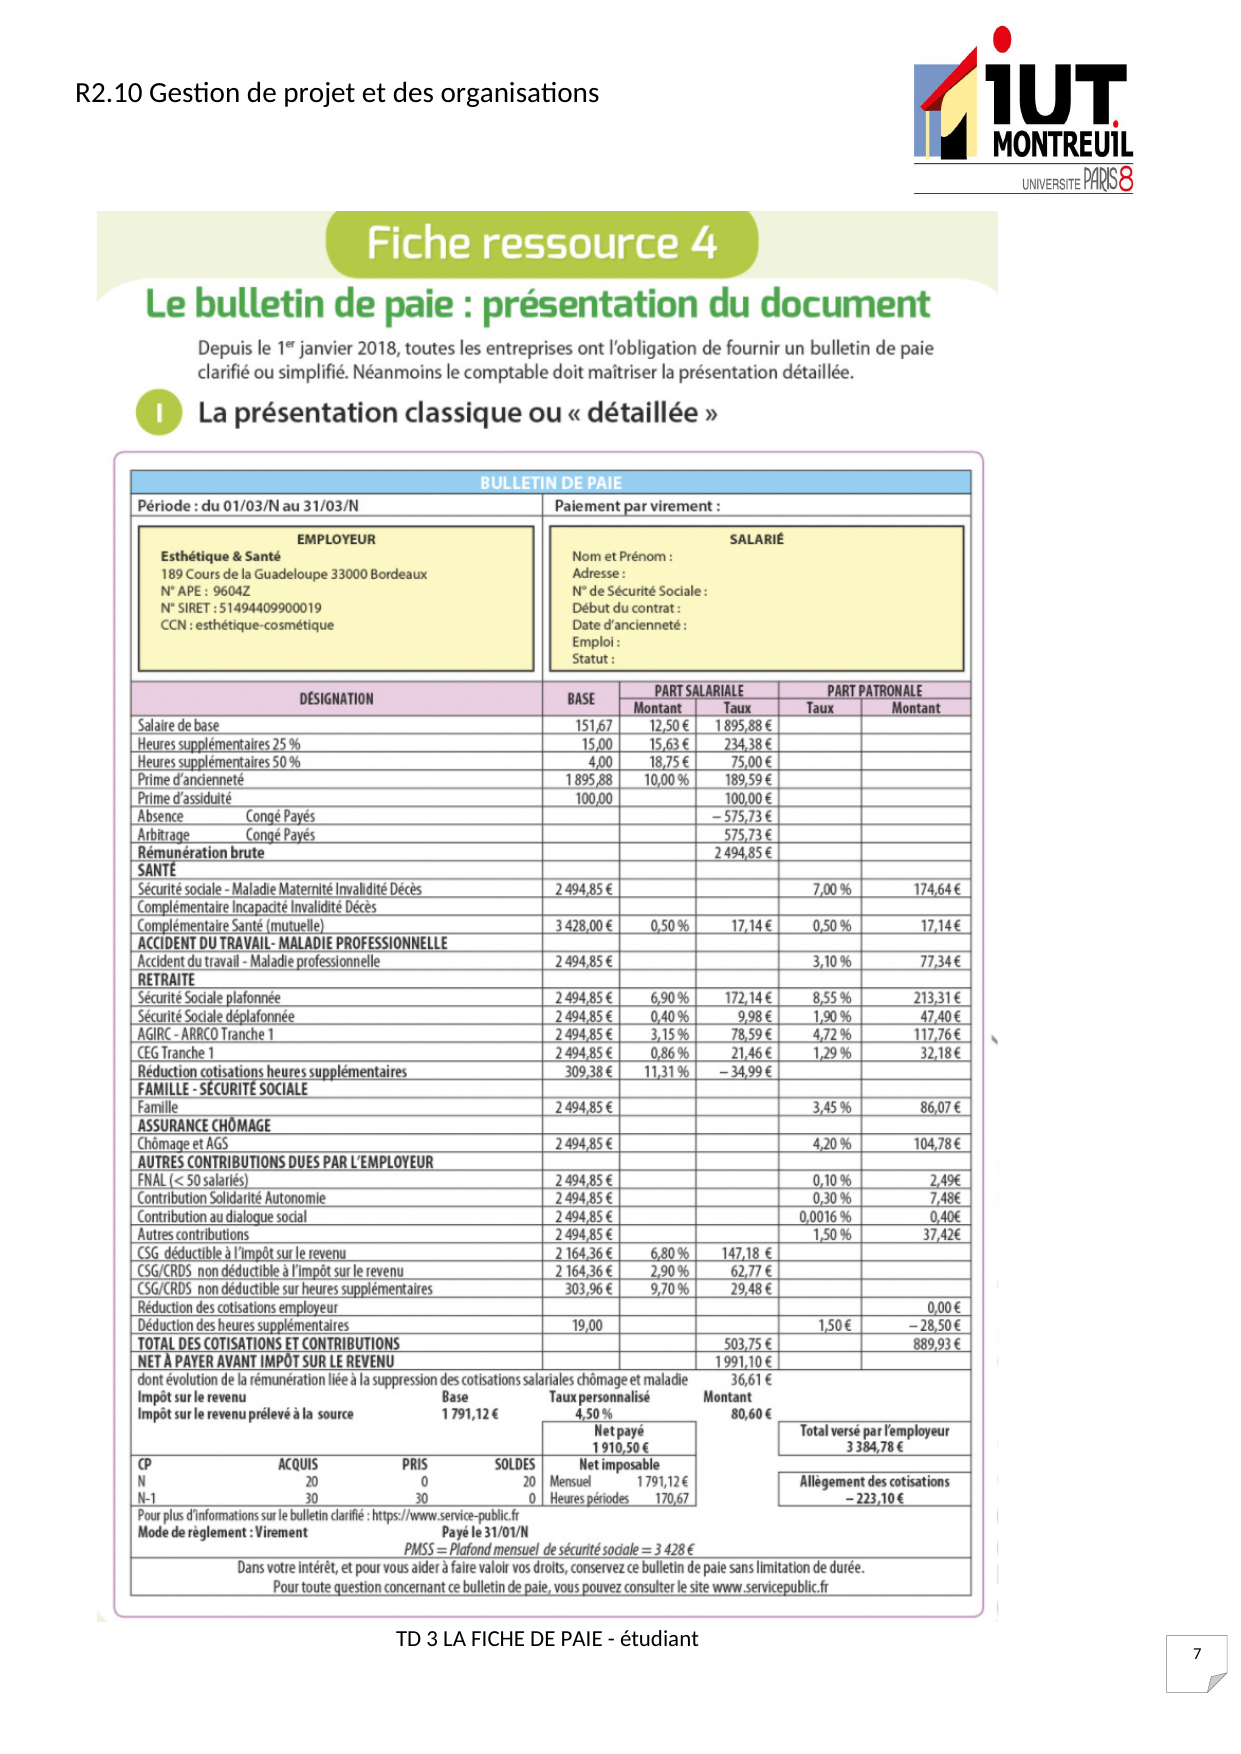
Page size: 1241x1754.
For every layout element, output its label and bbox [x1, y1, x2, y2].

picture [898, 17, 1149, 202]
picture [96, 211, 999, 1622]
